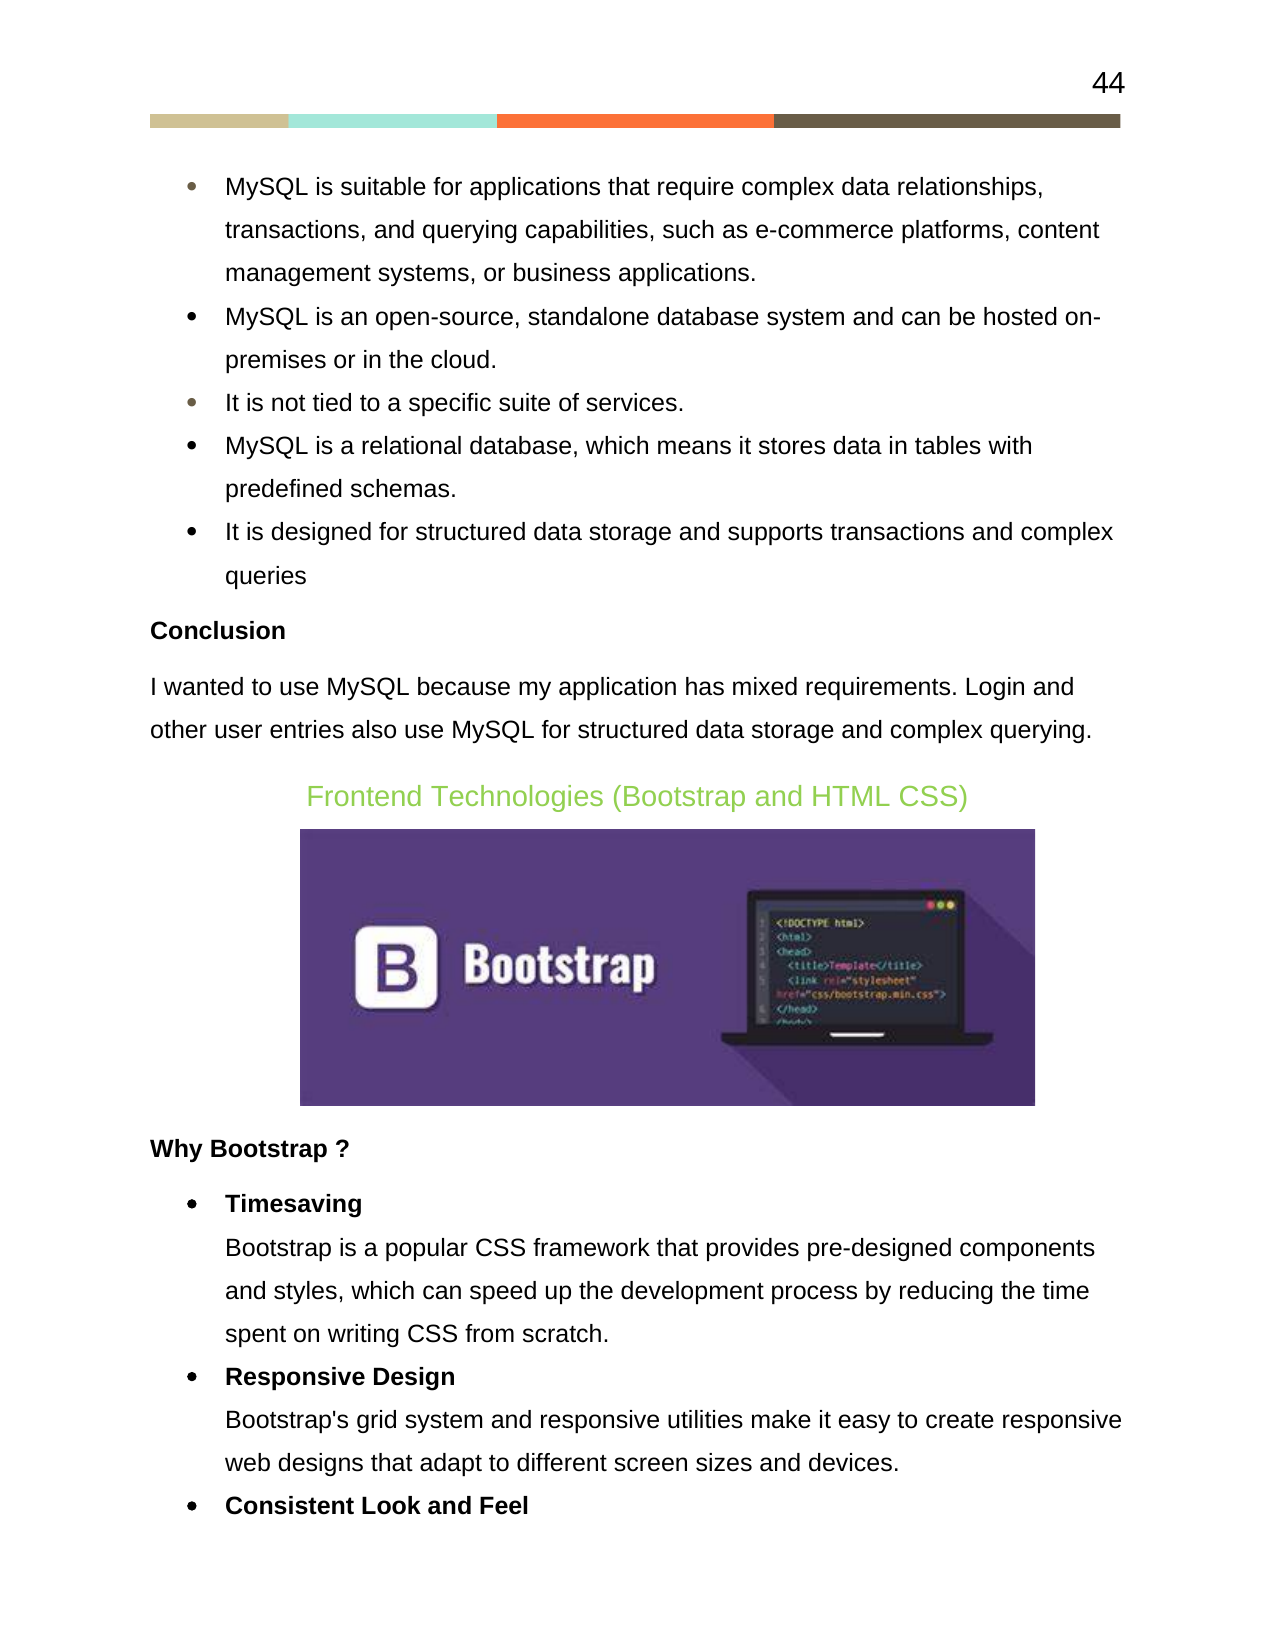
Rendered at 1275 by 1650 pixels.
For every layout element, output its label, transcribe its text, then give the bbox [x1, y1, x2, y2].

subtitle Frontend Technologies (Bootstrap and HTML CSS) [150, 779, 1125, 812]
list It is not tied to a specific suite of services. [187, 388, 1125, 417]
picture [150, 114, 1121, 128]
text I wanted to use MySQL because my application has mixed requirements. Login and other user entries also use MySQL for structured data storage and complex querying. [150, 672, 1125, 744]
list Timesaving [187, 1189, 1125, 1218]
text Conclusion [150, 616, 1125, 645]
text Why Bootstrap ? [150, 1134, 1125, 1162]
picture [300, 829, 1035, 1106]
list Bootstrap is a popular CSS framework that provides pre-designed components and styles, which can speed up the development process by reducing the time spent on writing CSS from scratch. [225, 1232, 1125, 1347]
list MySQL is an open-source, standalone database system and can be hosted on-premises or in the cloud. [187, 301, 1125, 373]
list Bootstrap's grid system and responsive utilities make it easy to create responsive web designs that adapt to different screen sizes and devices. [225, 1405, 1125, 1477]
list It is designed for structured data storage and supports transactions and complex queries [187, 517, 1125, 589]
list MySQL is a relational database, which means it stores data in tables with predefined schemas. [187, 431, 1125, 503]
list Responsive Design [187, 1362, 1125, 1391]
list Consistent Look and Feel [187, 1491, 1125, 1520]
list MySQL is suitable for applications that require complex data relationships, transactions, and querying capabilities, such as e-commerce platforms, content management systems, or business applications. [187, 172, 1125, 287]
